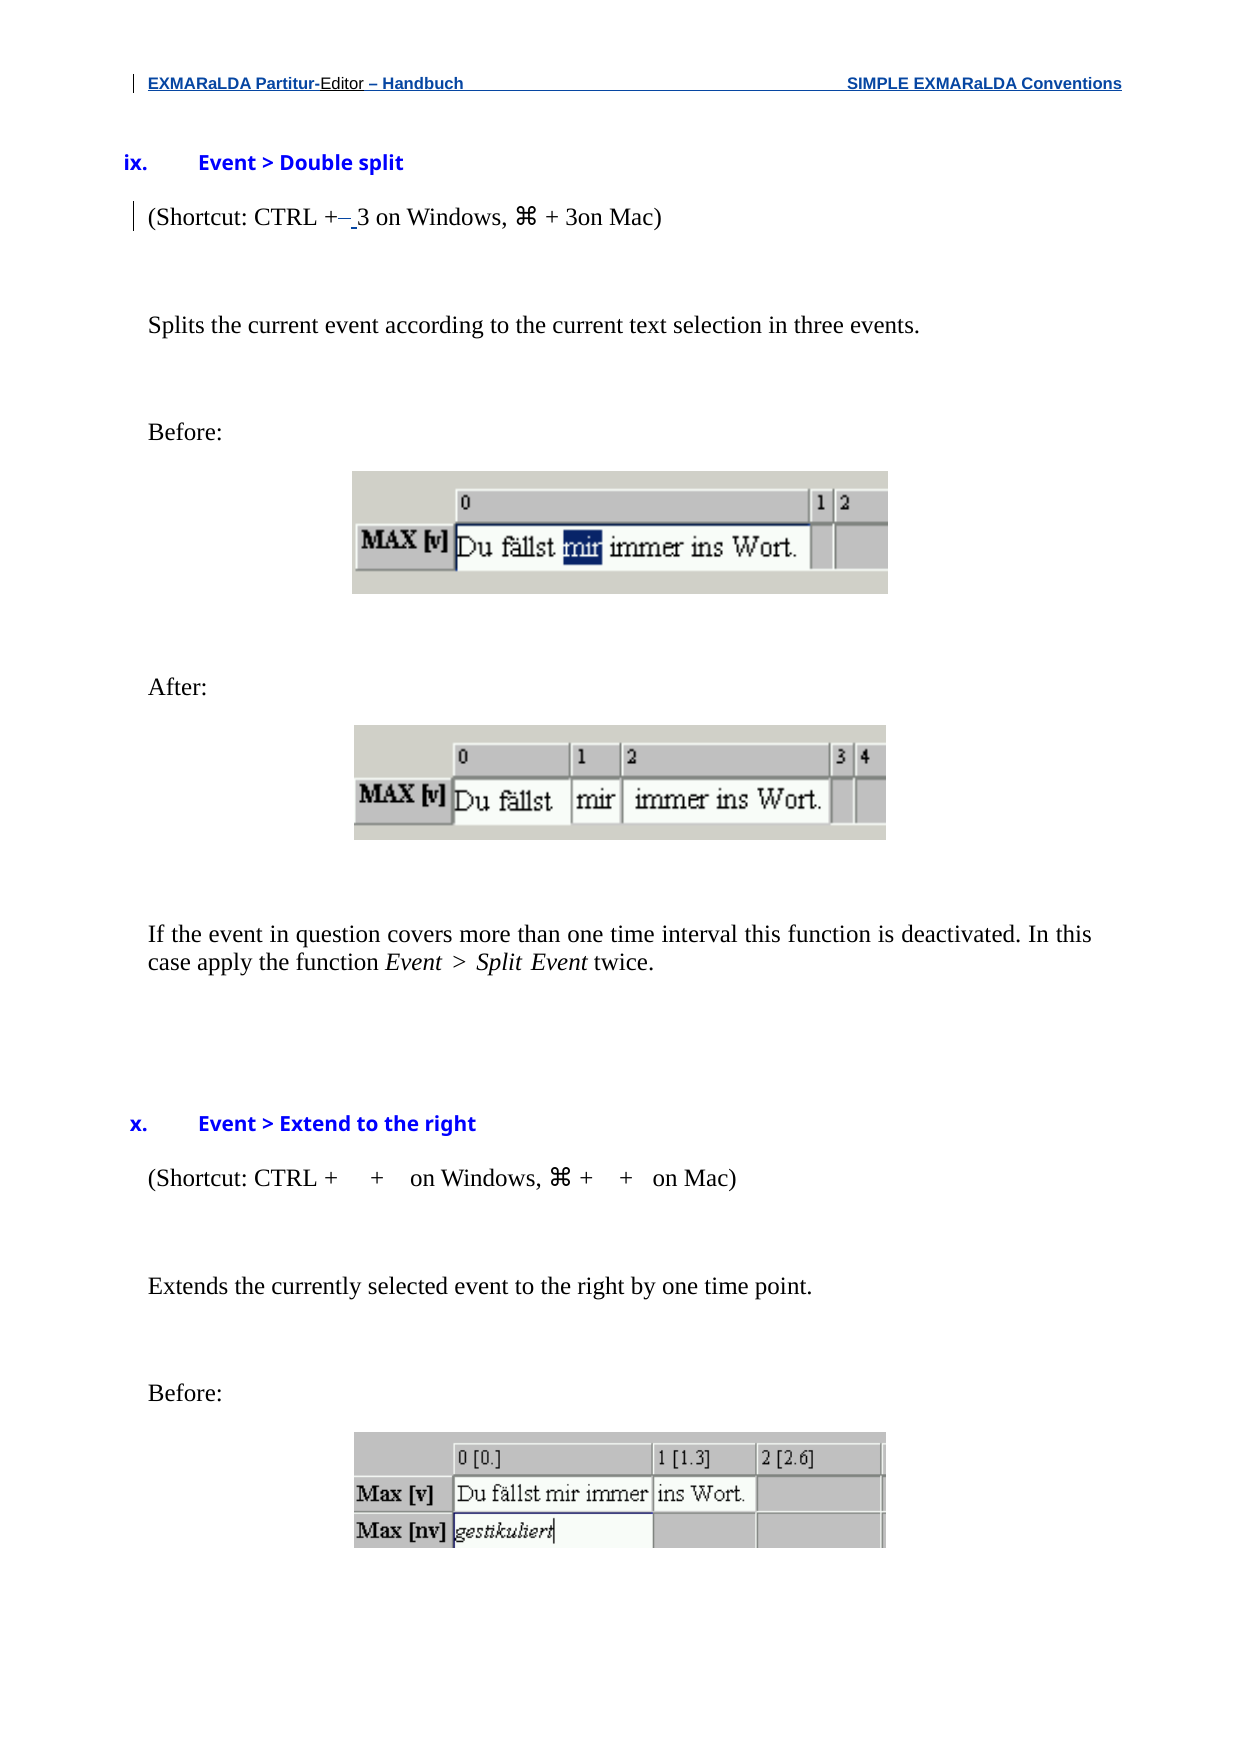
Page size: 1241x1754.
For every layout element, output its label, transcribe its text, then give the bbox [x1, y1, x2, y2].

text Splits the current event according to the current text selection in three events. [148, 310, 1093, 339]
picture [354, 725, 886, 840]
picture [352, 471, 888, 594]
text Before: [148, 1378, 1093, 1407]
text Before: [148, 417, 1093, 446]
text After: [148, 672, 1093, 701]
picture [354, 1432, 886, 1548]
text If the event in question covers more than one time interval this function is deactivated. In this case apply the function Event > Split Event twice. [148, 919, 1093, 976]
subtitle Event > Double split [148, 148, 1093, 176]
text (Shortcut: CTRL +  + on Windows, ⌘ + +on Mac) [148, 1162, 1093, 1192]
text Extends the currently selected event to the right by one time point. [148, 1271, 1093, 1300]
subtitle Event > Extend to the right [148, 1109, 1093, 1137]
text (Shortcut: CTRL +3 on Windows, ⌘ + 3on Mac) [148, 201, 1093, 231]
